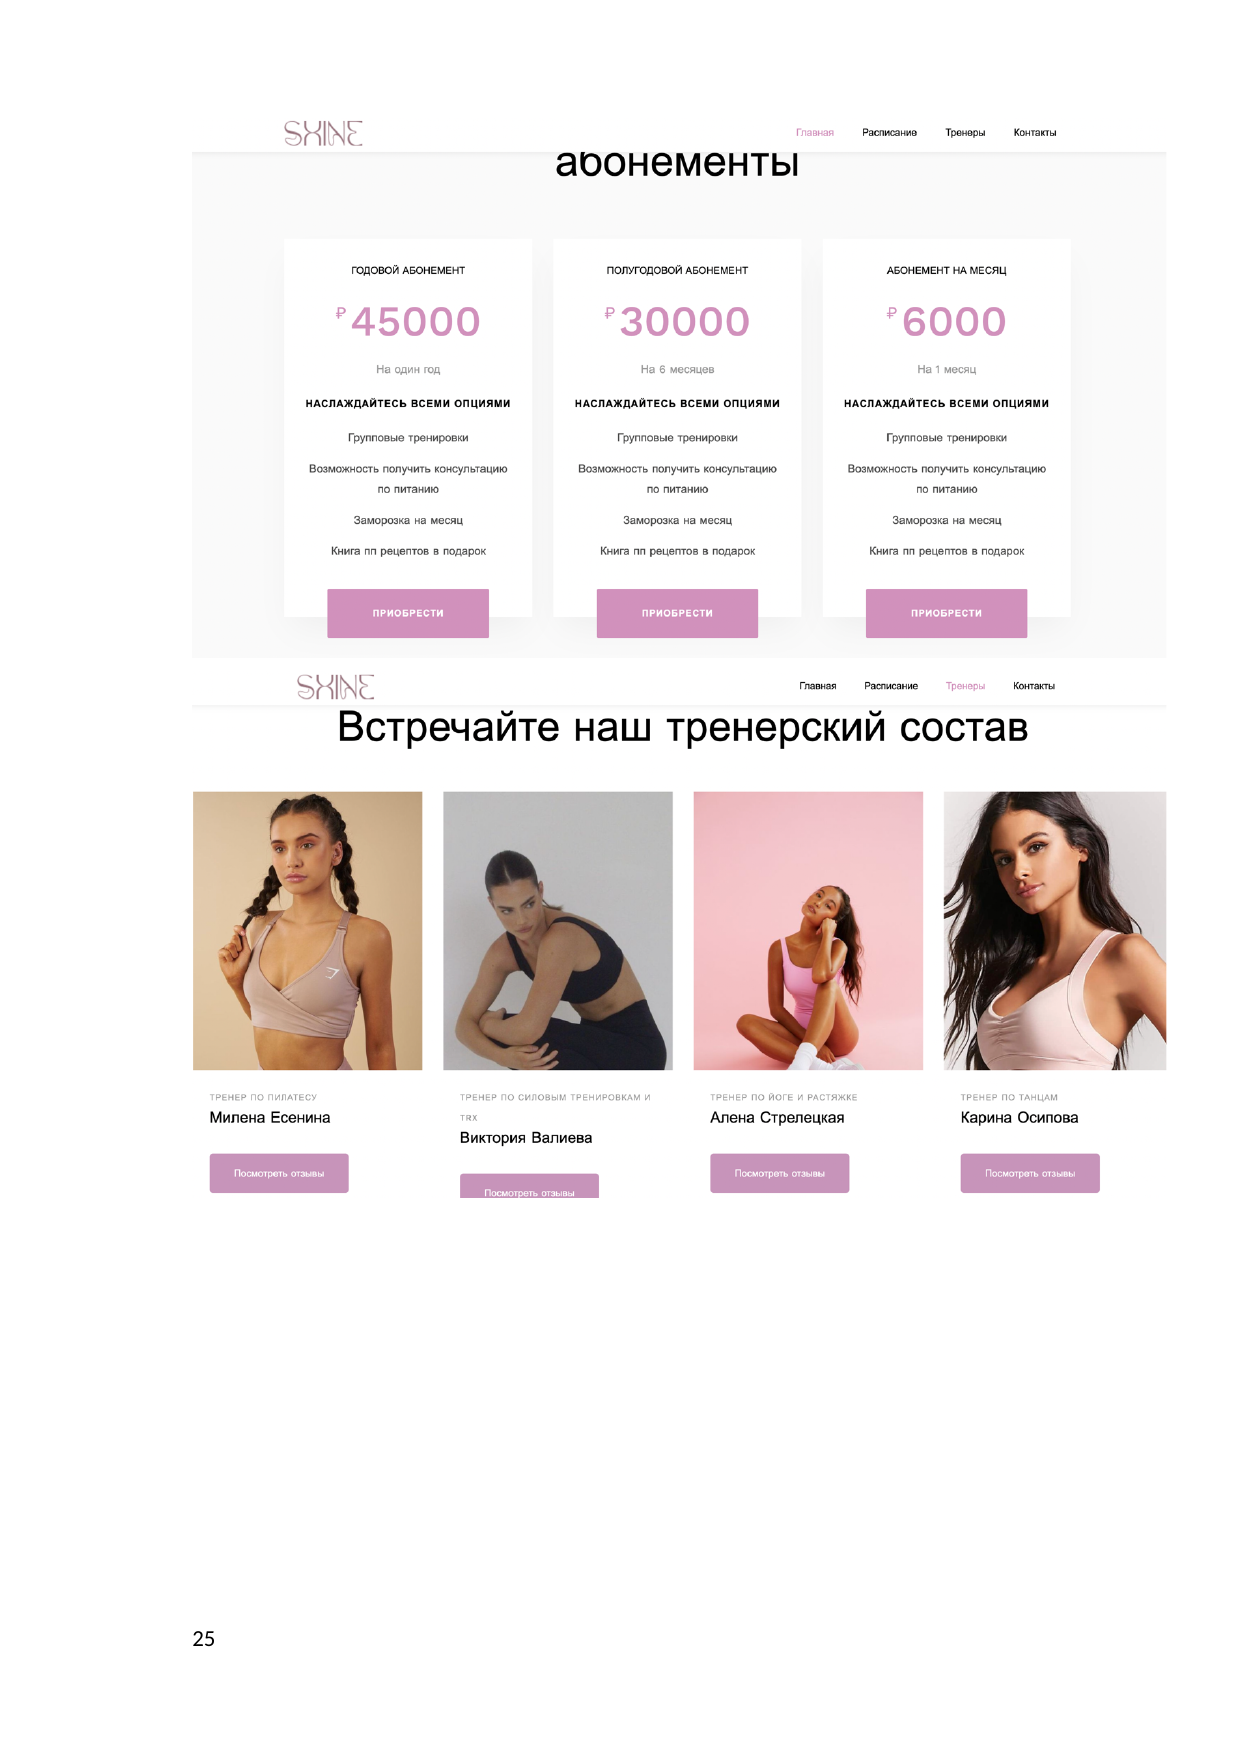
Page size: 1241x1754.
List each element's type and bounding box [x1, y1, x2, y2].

picture [192, 118, 1167, 658]
picture [192, 671, 1167, 1198]
